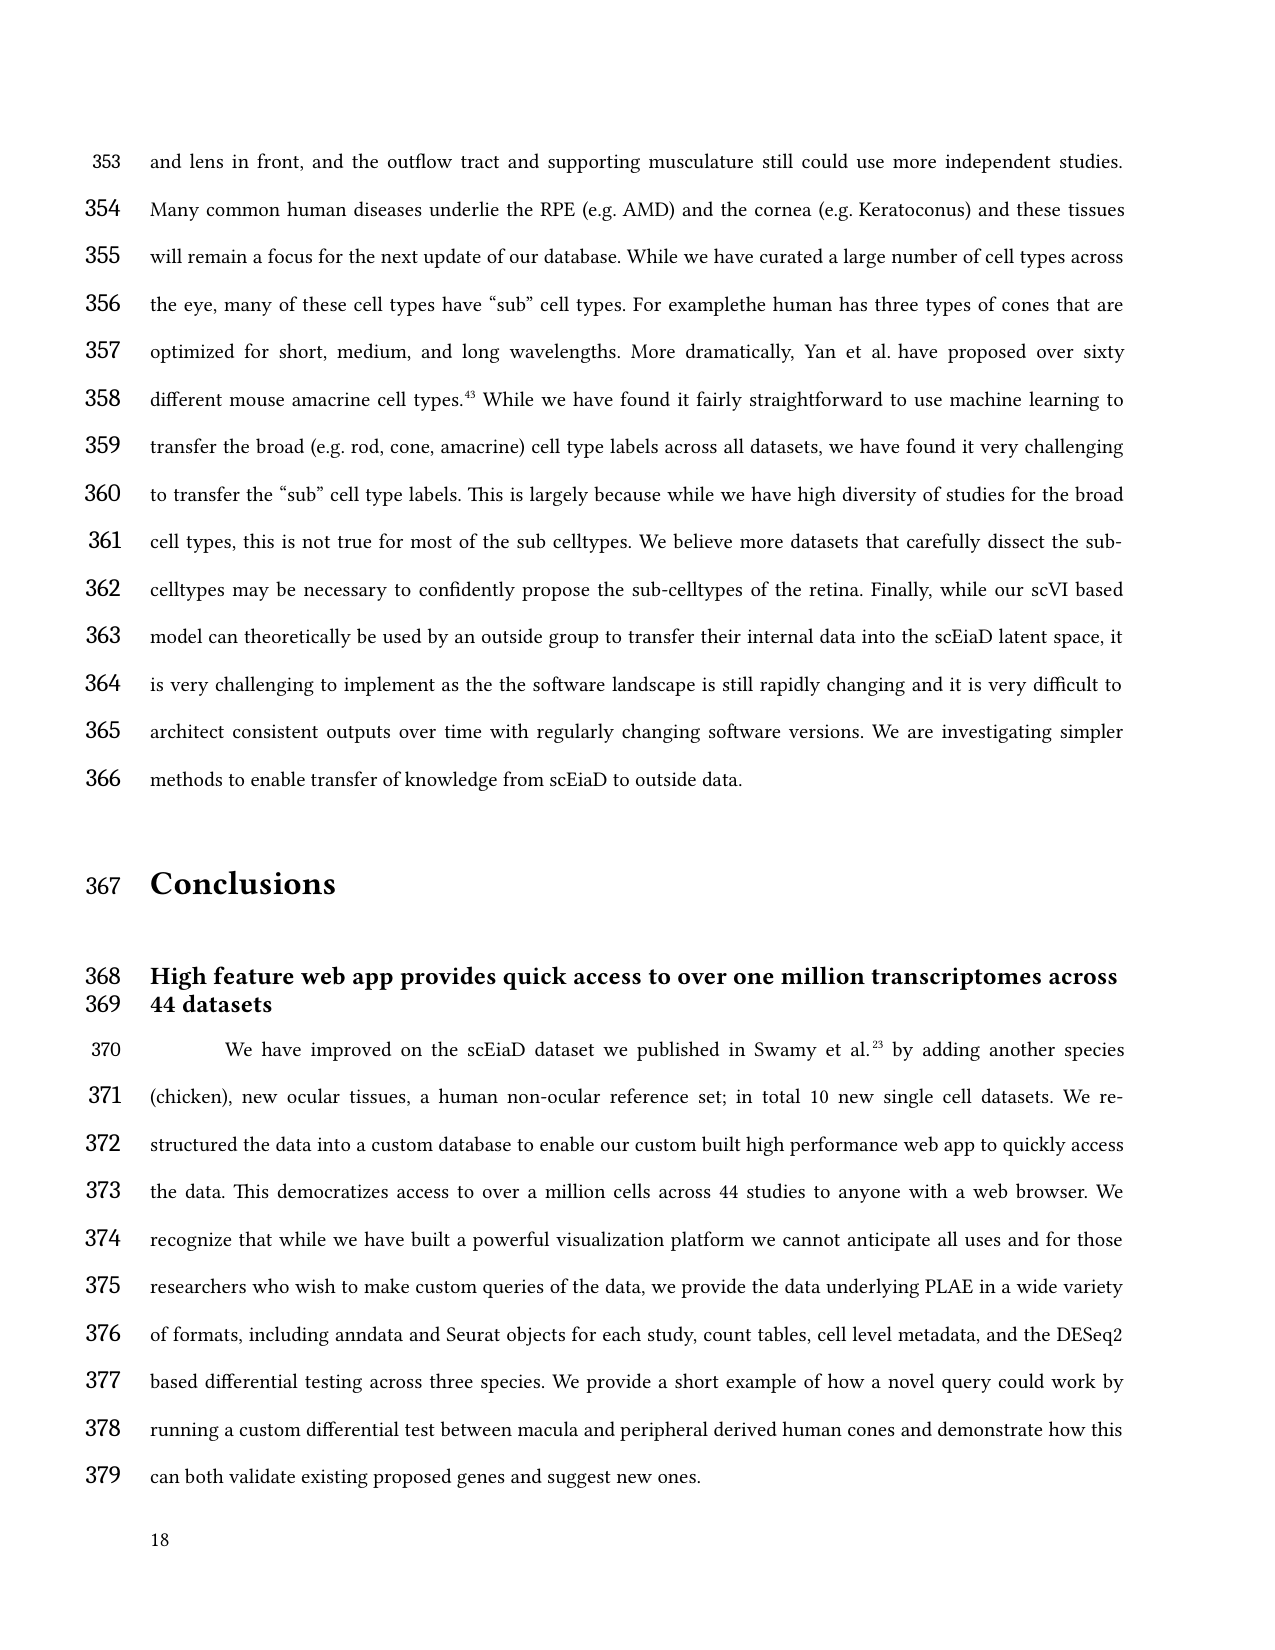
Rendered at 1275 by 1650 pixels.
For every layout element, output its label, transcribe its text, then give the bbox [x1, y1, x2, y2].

subtitle High feature web app provides quick access to over one million transcriptomes across 44 datasets [150, 962, 1125, 1019]
text We have improved on the scEiaD dataset we published in Swamy et al.23 by adding another species (chicken), new ocular tissues, a human non-ocular reference set; in total 10 new single cell datasets. We re-structured the data into a custom database to enable our custom built high performance web app to quickly access the data. This democratizes access to over a million cells across 44 studies to anyone with a web browser. We recognize that while we have built a powerful visualization platform we cannot anticipate all uses and for those researchers who wish to make custom queries of the data, we provide the data underlying PLAE in a wide variety of formats, including anndata and Seurat objects for each study, count tables, cell level metadata, and the DESeq2 based differential testing across three species. We provide a short example of how a novel query could work by running a custom differential test between macula and peripheral derived human cones and demonstrate how this can both validate existing proposed genes and suggest new ones. [150, 1038, 1125, 1489]
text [150, 150, 1125, 791]
subtitle Conclusions [150, 865, 1125, 903]
